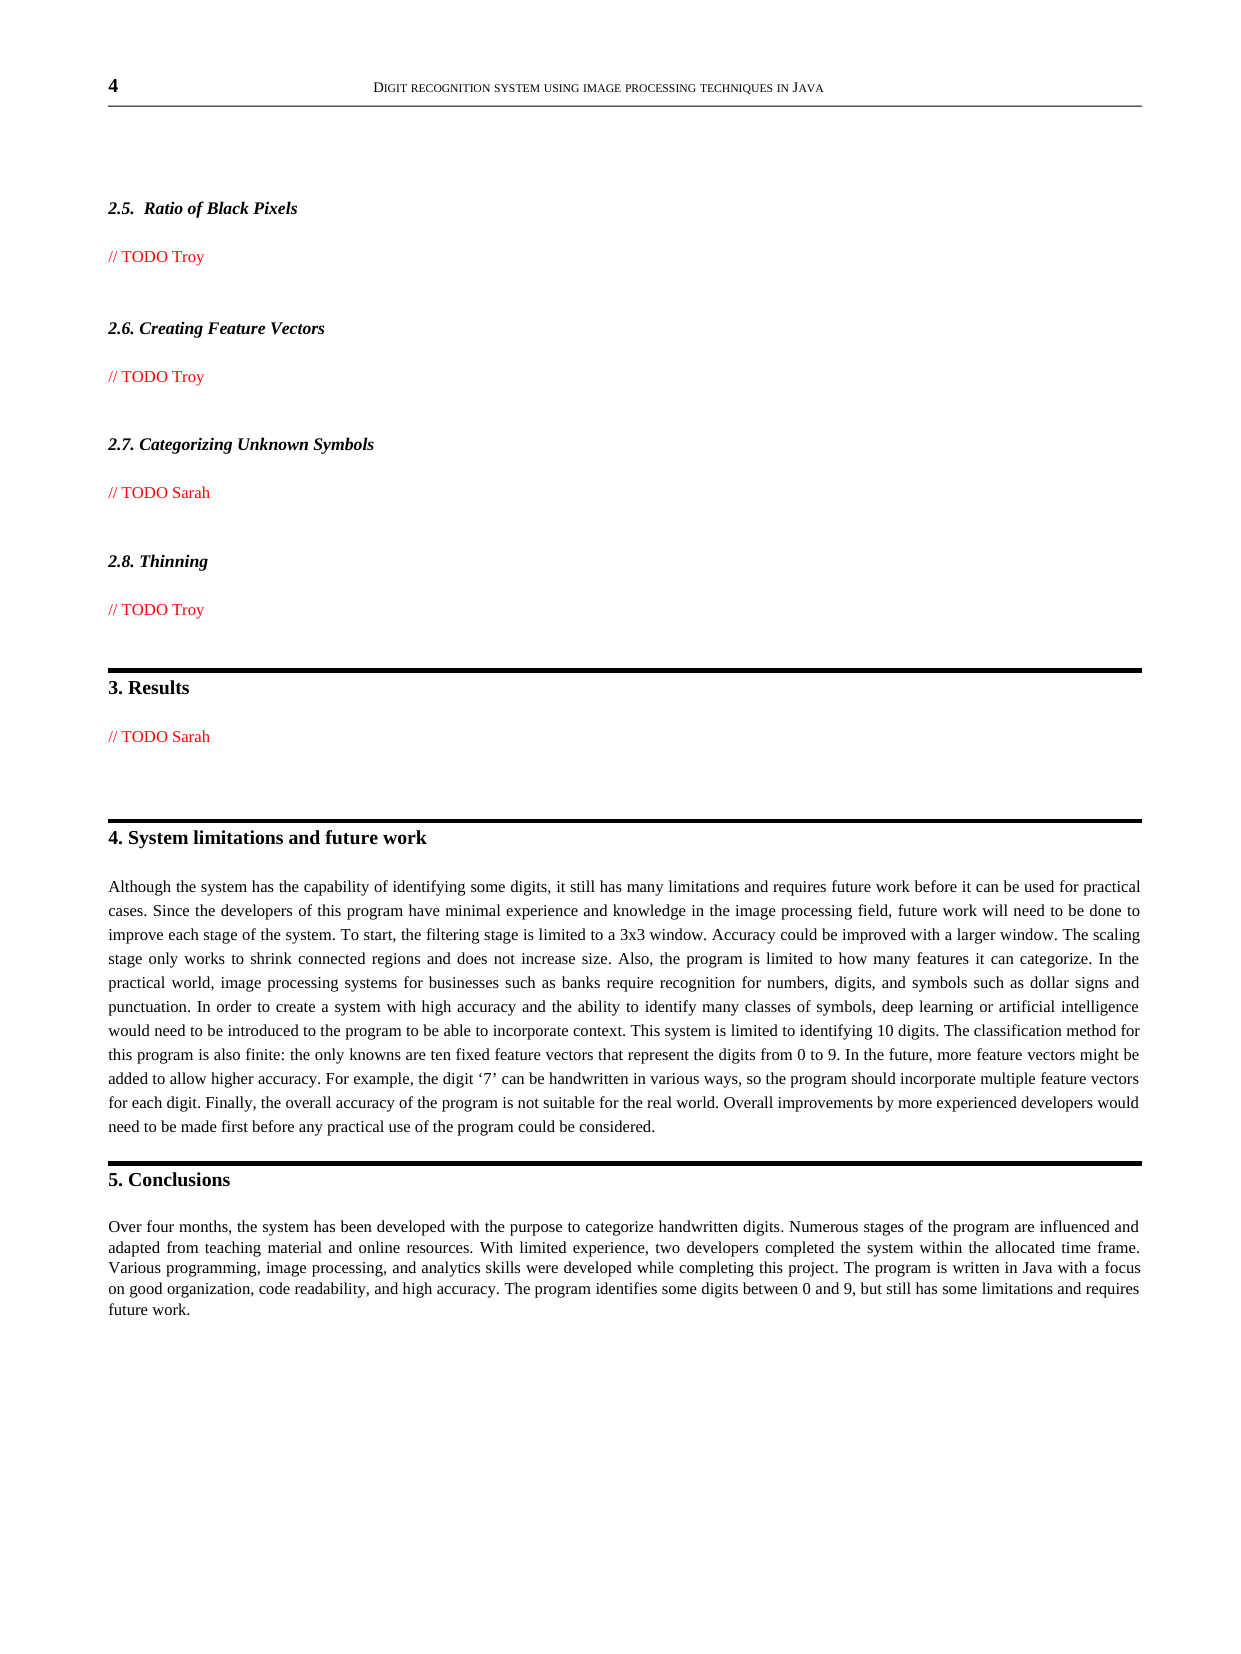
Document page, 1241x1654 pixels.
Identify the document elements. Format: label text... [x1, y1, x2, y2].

text Thinning [108, 548, 1142, 572]
text Creating Feature Vectors [108, 315, 1142, 339]
text Categorizing Unknown Symbols [108, 432, 1142, 456]
text Conclusions [108, 1166, 1142, 1192]
text Although the system has the capability of identifying some digits, it still has many limitations and requires future work before it can be used for practical cases. Since the developers of this program have minimal experience and knowledge in the image processing field, future work will need to be done to improve each stage of the system. To start, the filtering stage is limited to a 3x3 window. Accuracy could be improved with a larger window. The scaling stage only works to shrink connected regions and does not increase size. Also, the program is limited to how many features it can categorize. In the practical world, image processing systems for businesses such as banks require recognition for numbers, digits, and symbols such as dollar signs and punctuation. In order to create a system with high accuracy and the ability to identify many classes of symbols, deep learning or artificial intelligence would need to be introduced to the program to be able to incorporate context. This system is limited to identifying 10 digits. The classification method for this program is also finite: the only knowns are ten fixed feature vectors that represent the digits from 0 to 9. In the future, more feature vectors might be added to allow higher accuracy. For example, the digit ‘7’ can be handwritten in various ways, so the program should incorporate multiple feature vectors for each digit. Finally, the overall accuracy of the program is not suitable for the real world. Overall improvements by more experienced developers would need to be made first before any practical use of the program could be considered. [108, 873, 1142, 1137]
text Ratio of Black Pixels [108, 195, 1142, 219]
text System limitations and future work [108, 823, 1142, 849]
text Results [108, 673, 1142, 699]
text // TODO Sarah [108, 479, 1142, 503]
text Over four months, the system has been developed with the purpose to categorize handwritten digits. Numerous stages of the program are influenced and adapted from teaching material and online resources. With limited experience, two developers completed the system within the allocated time frame. Various programming, image processing, and analytics skills were developed while completing this project. The program is written in Java with a focus on good organization, code readability, and high accuracy. The program identifies some digits between 0 and 9, but still has some limitations and requires future work. [108, 1216, 1142, 1320]
text // TODO Troy [108, 363, 1142, 387]
text // TODO Sarah [108, 723, 1142, 747]
text // TODO Troy [108, 596, 1142, 620]
text // TODO Troy [108, 243, 1142, 267]
